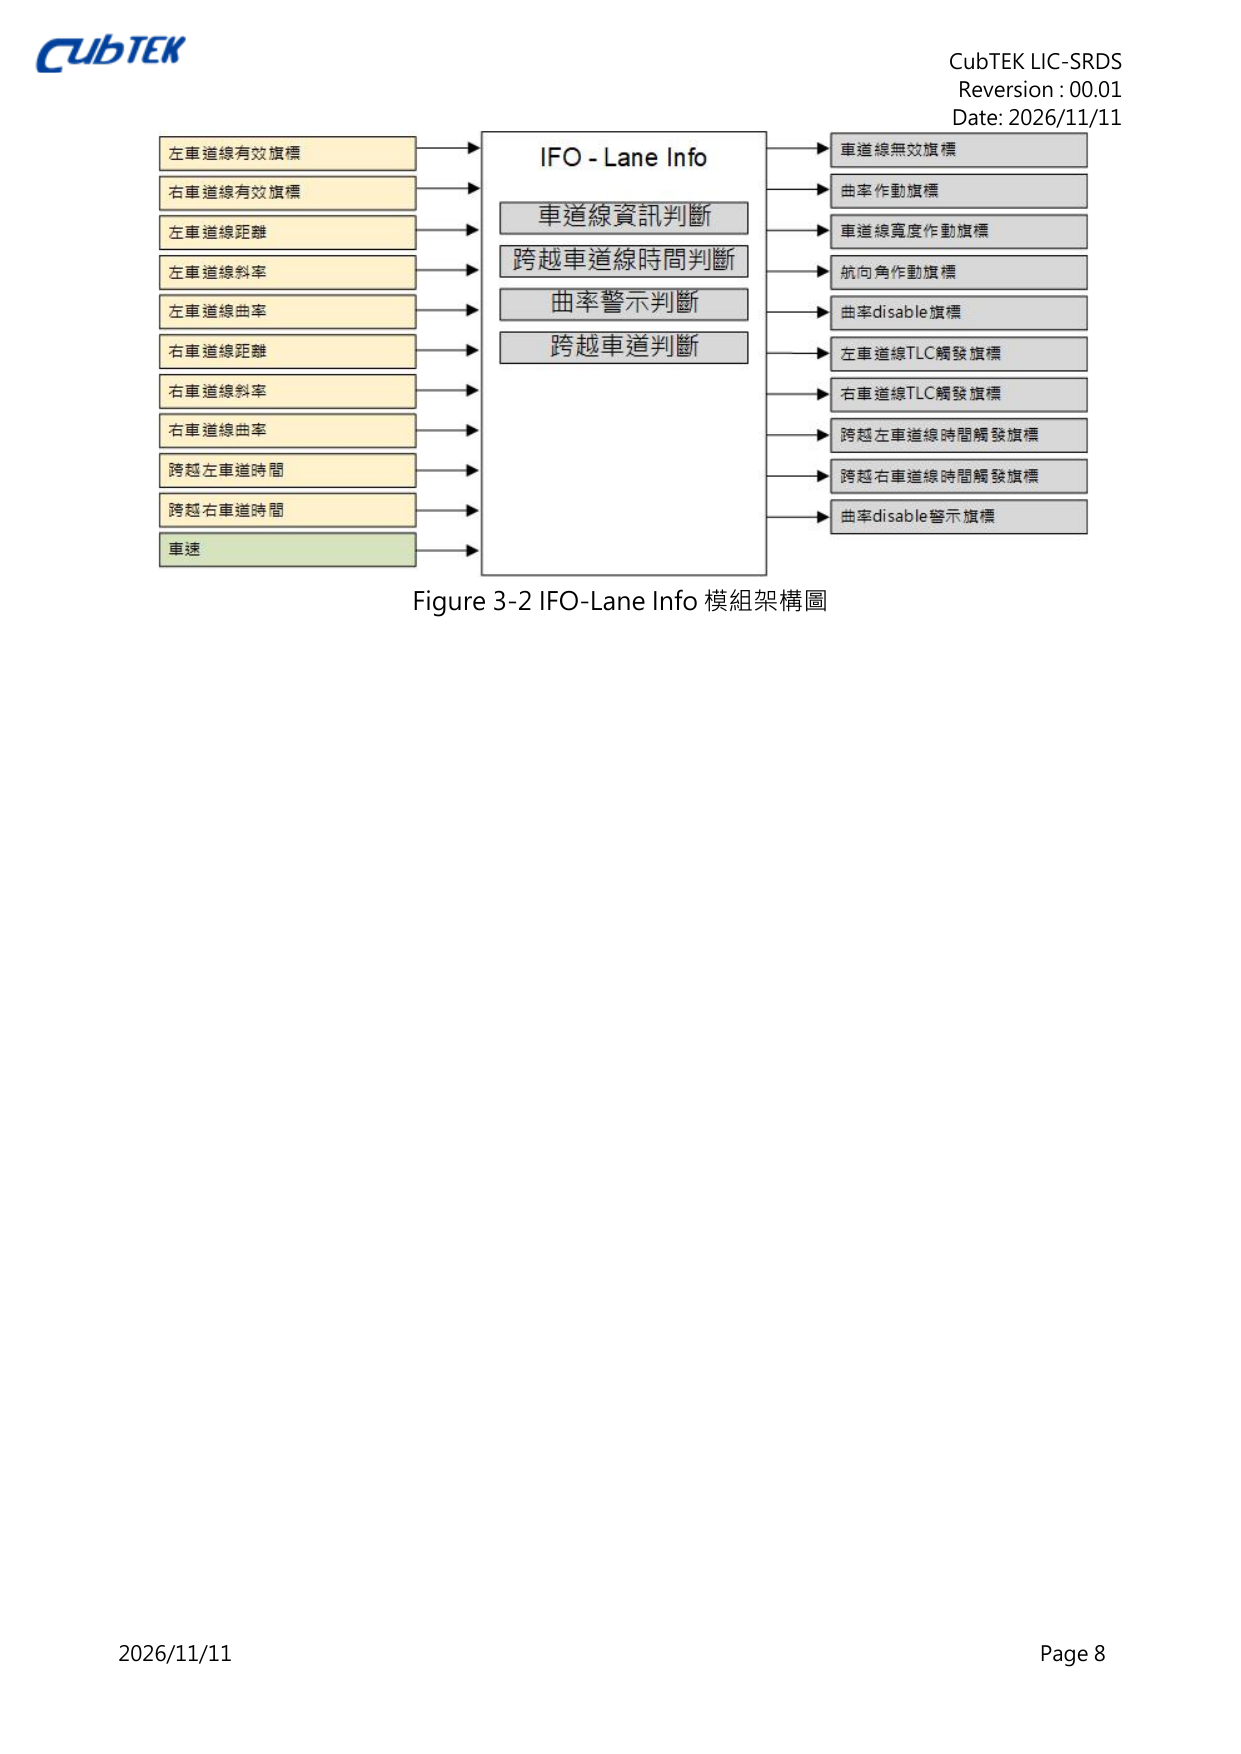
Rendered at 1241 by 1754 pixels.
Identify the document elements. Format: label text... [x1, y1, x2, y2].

picture [158, 130, 1089, 577]
picture [28, 25, 188, 71]
text Figure 3-2 IFO-Lane Info模組架構圖 [118, 577, 1122, 618]
